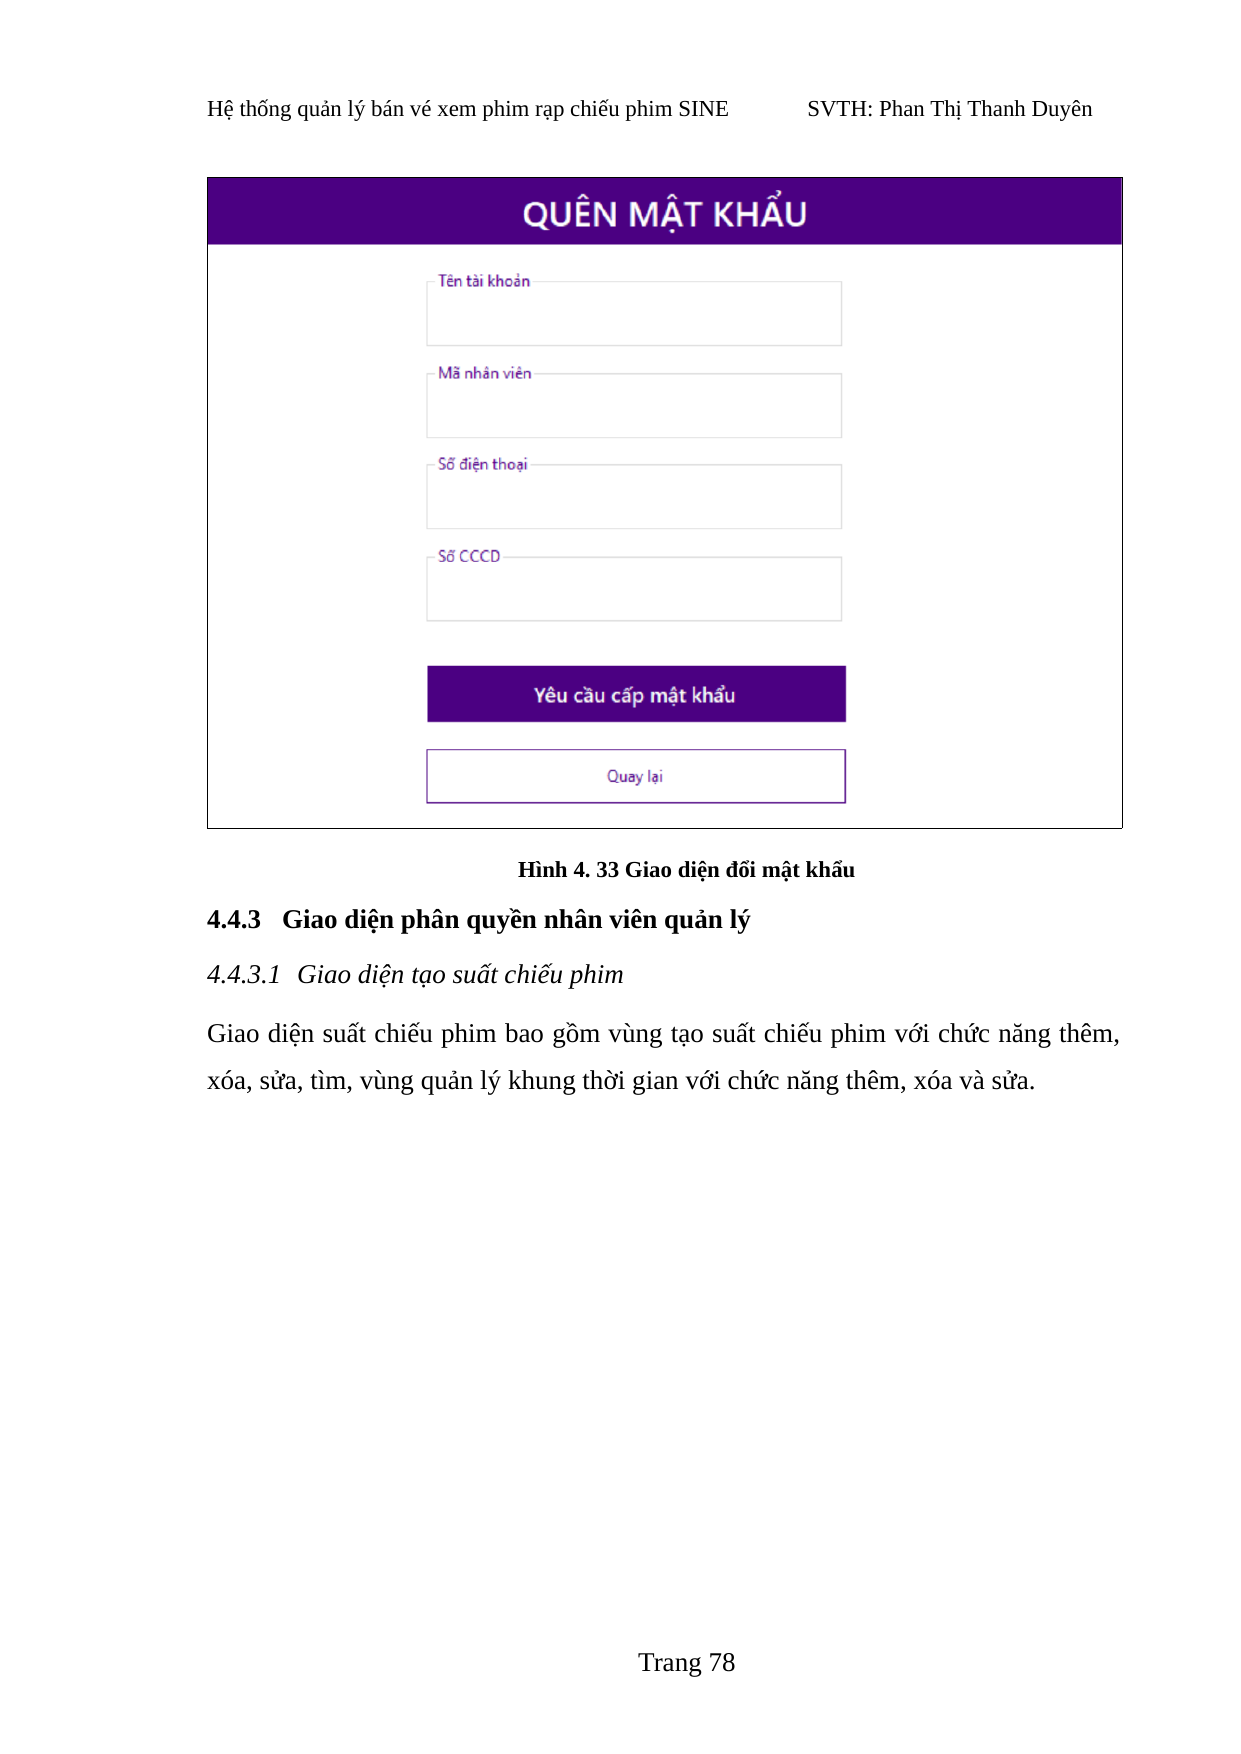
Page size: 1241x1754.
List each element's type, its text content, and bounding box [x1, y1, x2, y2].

subtitle Giao diện phân quyền nhân viên quản lý [207, 903, 1122, 934]
text Hình 4. 33 Giao diện đổi mật khẩu [207, 856, 1122, 883]
subtitle Giao diện tạo suất chiếu phim [207, 958, 1122, 989]
text Giao diện suất chiếu phim bao gồm vùng tạo suất chiếu phim với chức năng thêm, xóa, sửa, tìm, vùng quản lý khung thời gian với chức năng thêm, xóa và sửa. [207, 1018, 1122, 1095]
picture [208, 178, 1122, 828]
